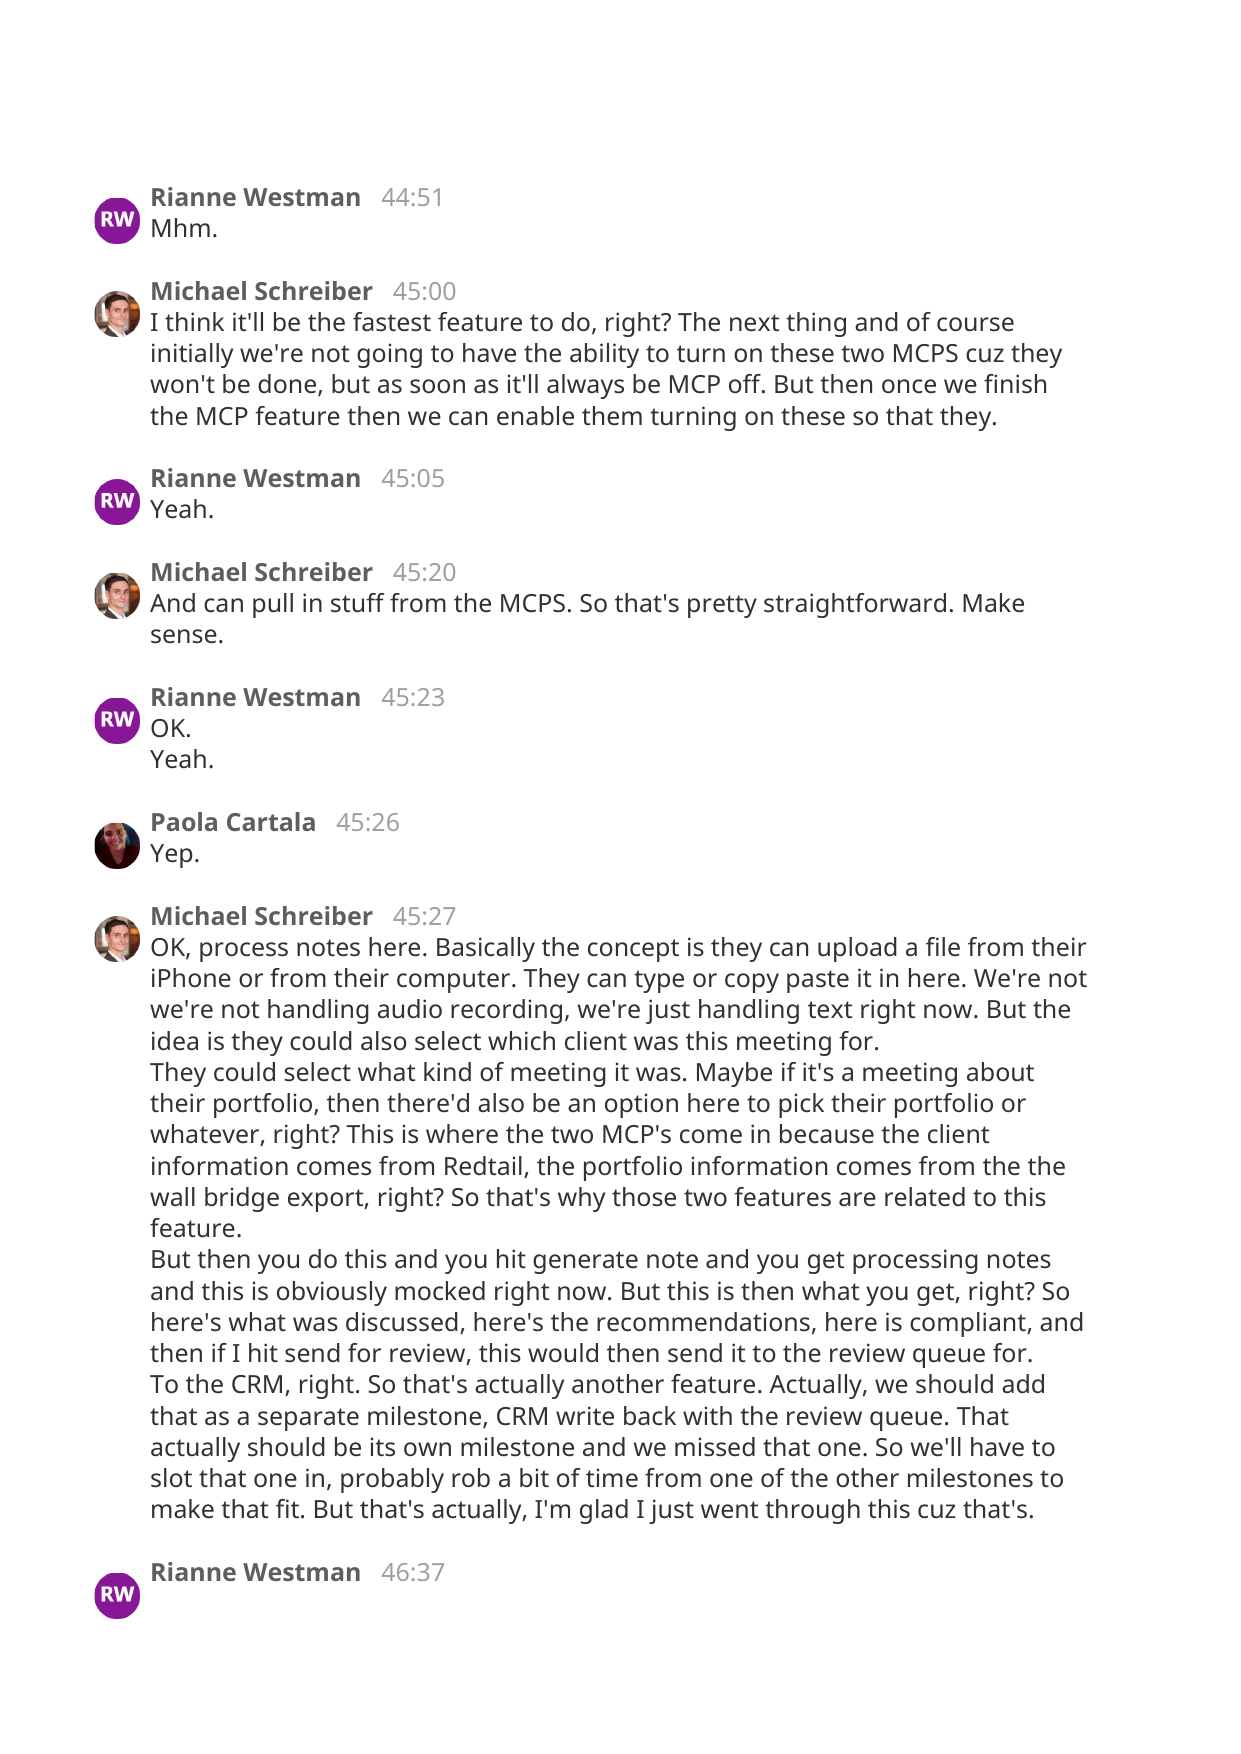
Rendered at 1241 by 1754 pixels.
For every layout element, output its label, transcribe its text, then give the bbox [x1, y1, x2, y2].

picture [94, 823, 140, 869]
picture [94, 291, 140, 337]
text Rianne Westman 45:23 OK. Yeah. [150, 650, 1090, 775]
picture [94, 198, 140, 244]
text Rianne Westman 45:05 Yeah. [150, 431, 1090, 525]
picture [94, 698, 140, 744]
picture [94, 573, 140, 619]
picture [94, 1573, 140, 1619]
picture [94, 479, 140, 525]
text Michael Schreiber 45:27 OK, process notes here. Basically the concept is they can upload a file from their iPhone or from their computer. They can type or copy paste it in here. We're not we're not handling audio recording, we're just handling text right now. But the idea is they could also select which client was this meeting for. They could select what kind of meeting it was. Maybe if it's a meeting about their portfolio, then there'd also be an option here to pick their portfolio or whatever, right? This is where the two MCP's come in because the client information comes from Redtail, the portfolio information comes from the the wall bridge export, right? So that's why those two features are related to this feature. But then you do this and you hit generate note and you get processing notes and this is obviously mocked right now. But this is then what you get, right? So here's what was discussed, here's the recommendations, here is compliant, and then if I hit send for review, this would then send it to the review queue for. To the CRM, right. So that's actually another feature. Actually, we should add that as a separate milestone, CRM write back with the review queue. That actually should be its own milestone and we missed that one. So we'll have to slot that one in, probably rob a bit of time from one of the other milestones to make that fit. But that's actually, I'm glad I just went through this cuz that's. [150, 869, 1090, 1525]
text Paola Cartala 45:26 Yep. [150, 775, 1090, 869]
text Michael Schreiber 45:20 And can pull in stuff from the MCPS. So that's pretty straightforward. Make sense. [150, 525, 1090, 650]
picture [94, 916, 140, 962]
text Michael Schreiber 45:00 I think it'll be the fastest feature to do, right? The next thing and of course initially we're not going to have the ability to turn on these two MCPS cuz they won't be done, but as soon as it'll always be MCP off. But then once we finish the MCP feature then we can enable them turning on these so that they. [150, 244, 1090, 431]
text Rianne Westman 44:51 Mhm. [150, 150, 1090, 244]
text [150, 1525, 1090, 1587]
